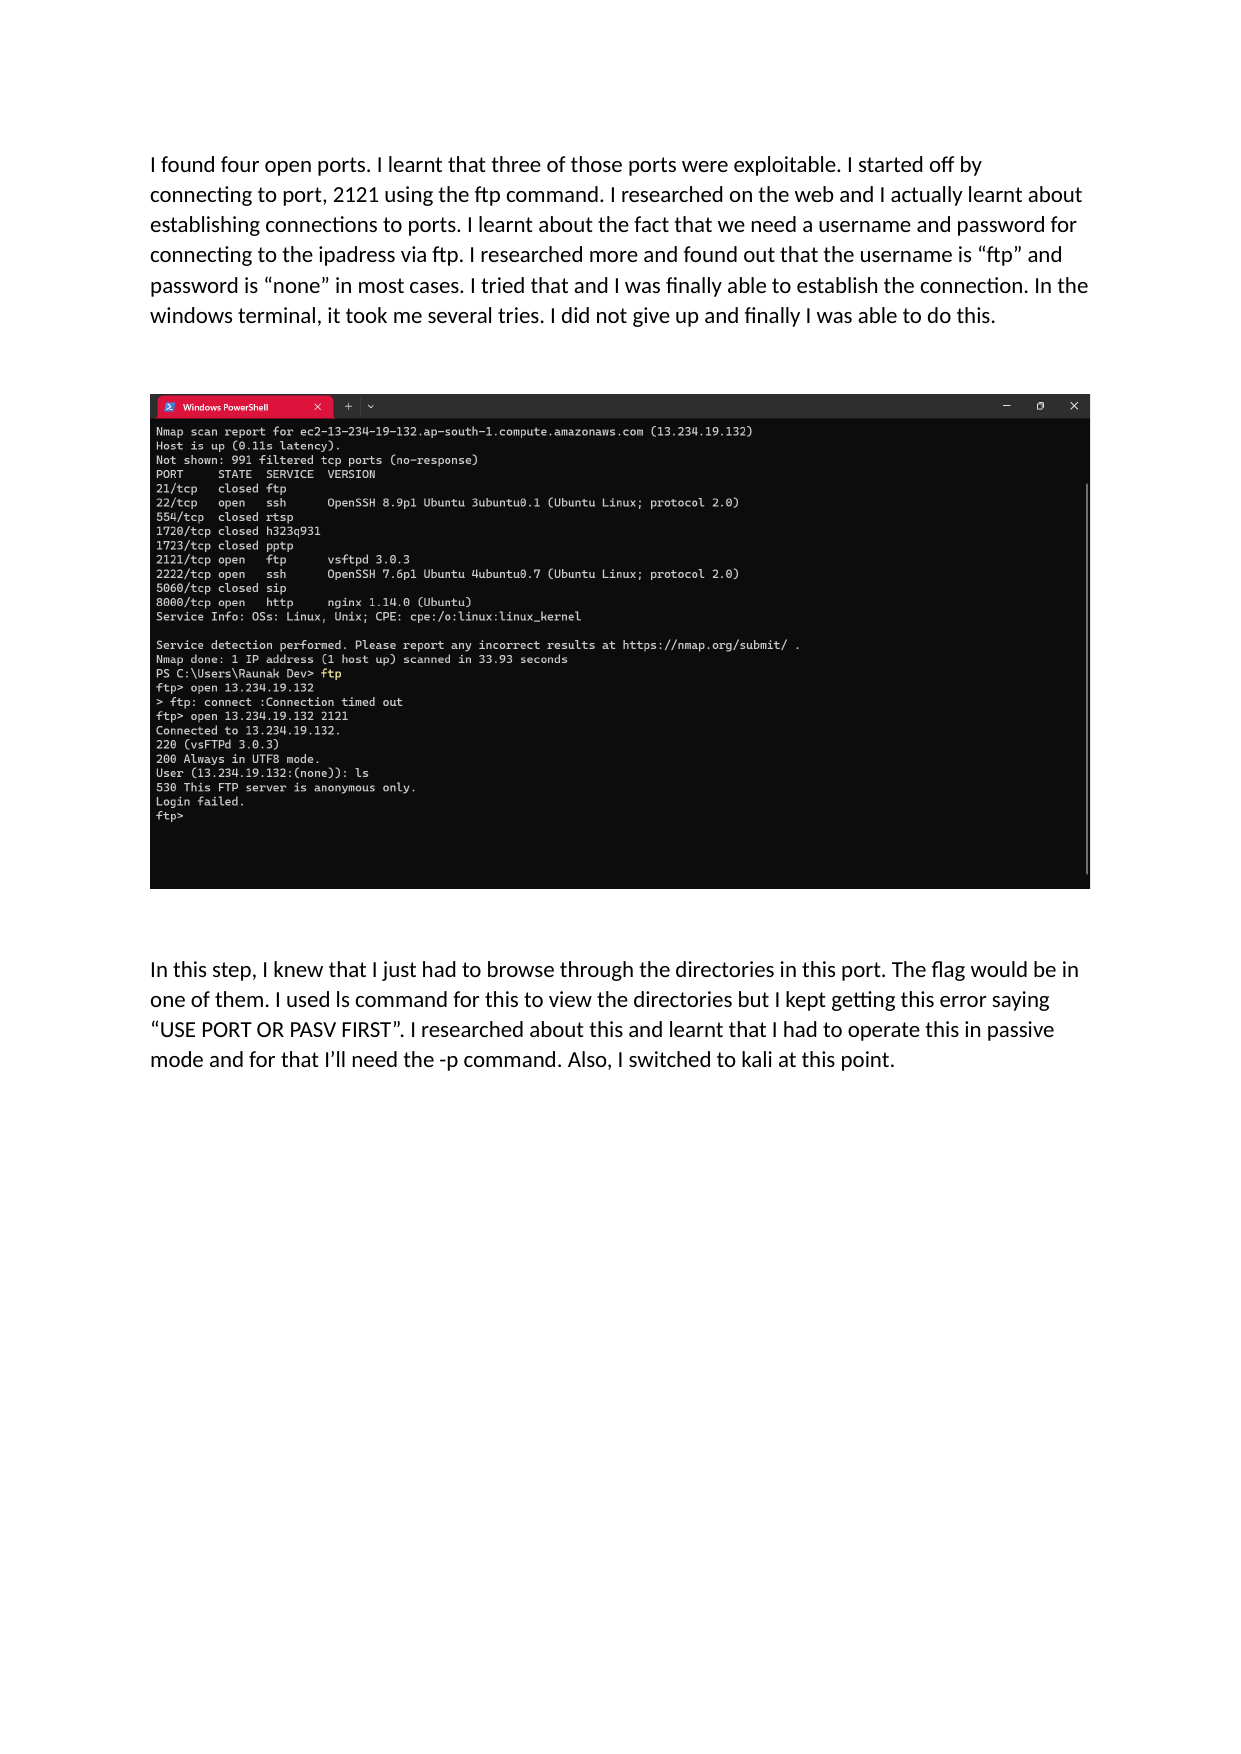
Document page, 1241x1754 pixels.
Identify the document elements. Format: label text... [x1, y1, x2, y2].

picture [150, 394, 1091, 889]
text I found four open ports. I learnt that three of those ports were exploitable. I started off by connecting to port, 2121 using the ftp command. I researched on the web and I actually learnt about establishing connections to ports. I learnt about the fact that we need a username and password for connecting to the ipadress via ftp. I researched more and found out that the username is “ftp” and password is “none” in most cases. I tried that and I was finally able to establish the connection. In the windows terminal, it took me several tries. I did not give up and finally I was able to do this. [150, 150, 1090, 329]
text In this step, I knew that I just had to browse through the directories in this port. The flag would be in one of them. I used ls command for this to view the directories but I kept getting this error saying “USE PORT OR PASV FIRST”. I researched about this and learnt that I had to operate this in passive mode and for that I’ll need the -p command. Also, I switched to kali at this point. [150, 955, 1090, 1073]
